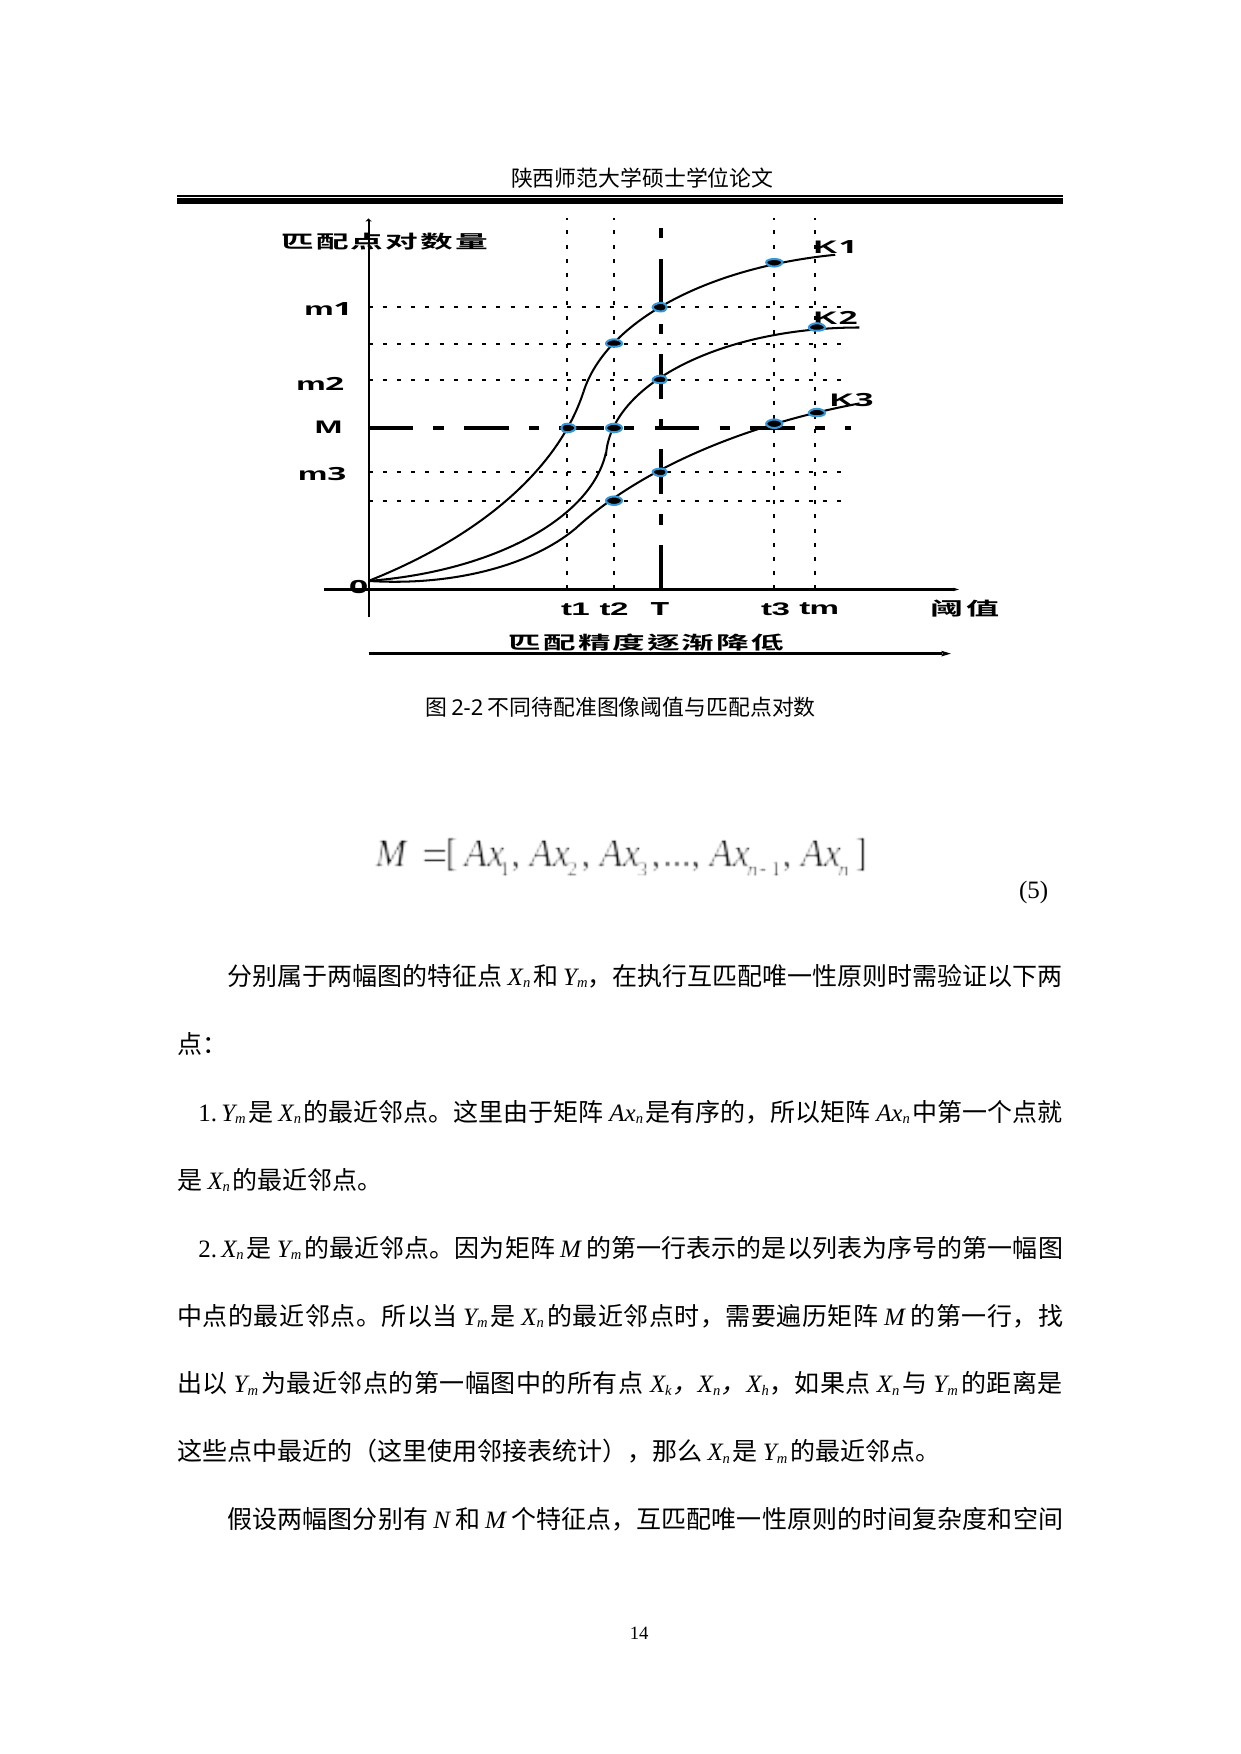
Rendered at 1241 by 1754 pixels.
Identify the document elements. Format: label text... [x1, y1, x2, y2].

text 分别属于两幅图的特征点Xn和Ym，在执行互匹配唯一性原则时需验证以下两点： [177, 941, 1063, 1076]
text 图2-2不同待配准图像阈值与匹配点对数 [177, 688, 1063, 722]
list Ym是Xn的最近邻点。这里由于矩阵Axn是有序的，所以矩阵Axn中第一个点就是Xn的最近邻点。 [177, 1076, 1063, 1212]
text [177, 1484, 1063, 1552]
text 图2-1 互匹配唯一性约束原则 [177, 213, 1063, 688]
text (5) [177, 815, 1063, 917]
list Xn是Ym的最近邻点。因为矩阵M的第一行表示的是以列表为序号的第一幅图中点的最近邻点。所以当Ym是Xn的最近邻点时，需要遍历矩阵M的第一行，找出以Ym为最近邻点的第一幅图中的所有点Xk，Xn，Xh，如果点Xn与Ym的距离是这些点中最近的（这里使用邻接表统计），那么Xn是Ym的最近邻点。 [177, 1212, 1063, 1484]
